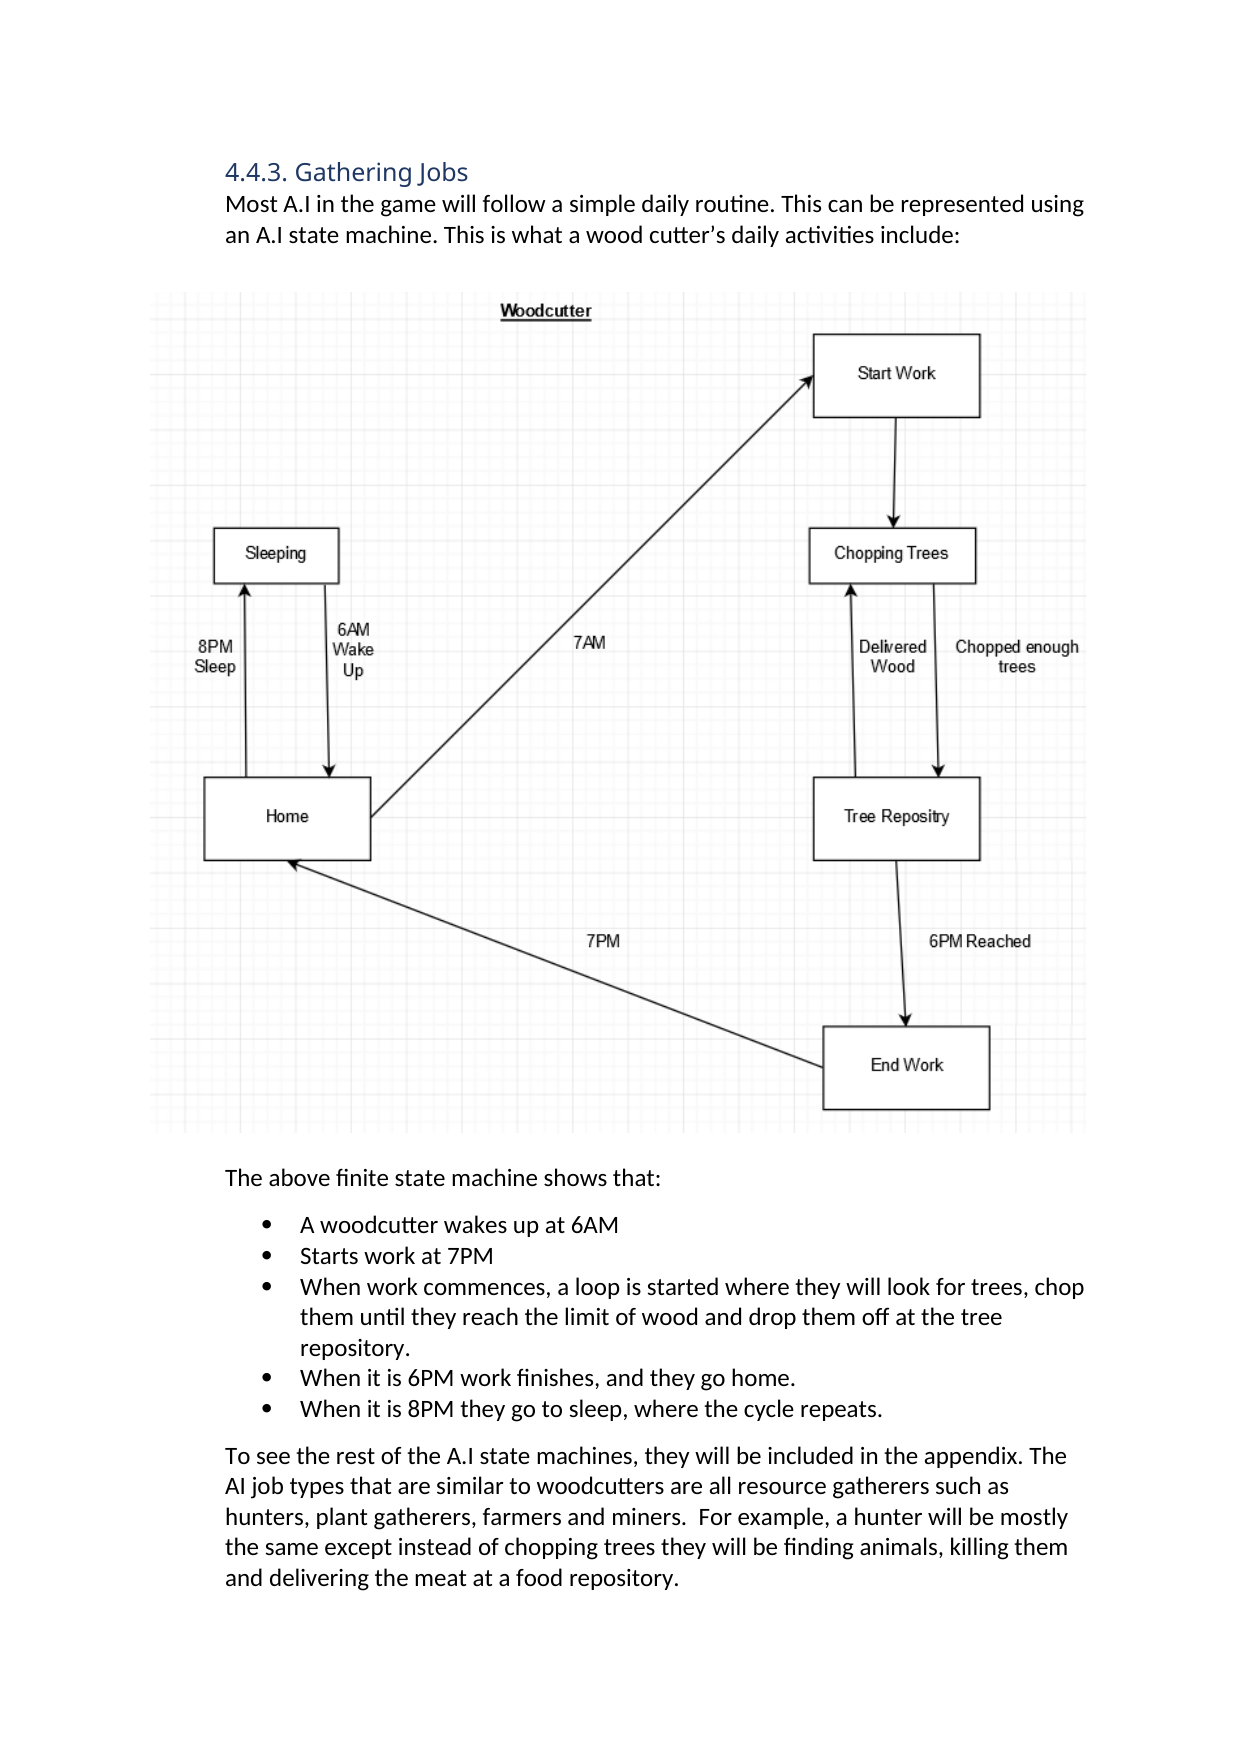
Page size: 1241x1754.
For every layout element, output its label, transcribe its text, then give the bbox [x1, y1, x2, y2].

subtitle 4.4.3. Gathering Jobs [225, 154, 1090, 188]
list When work commences, a loop is started where they will look for trees, chop them until they reach the limit of wood and drop them off at the tree repository. [262, 1271, 1090, 1362]
text To see the rest of the A.I state machines, they will be included in the appendix. The AI job types that are similar to woodcutters are all resource gatherers such as hunters, plant gatherers, farmers and miners. For example, a hunter will be mostly the same except instead of chopping trees they will be finding animals, killing them and delivering the meat at a food repository. [225, 1440, 1090, 1593]
picture [150, 292, 1087, 1132]
list Starts work at 7PM [262, 1240, 1090, 1271]
text Most A.I in the game will follow a simple daily routine. This can be represented using an A.I state machine. This is what a wood cutter’s daily activities include: [225, 188, 1090, 249]
list A woodcutter wakes up at 6AM [262, 1210, 1090, 1240]
list When it is 8PM they go to sleep, where the cycle repeats. [262, 1393, 1090, 1423]
list When it is 6PM work finishes, and they go home. [262, 1362, 1090, 1393]
